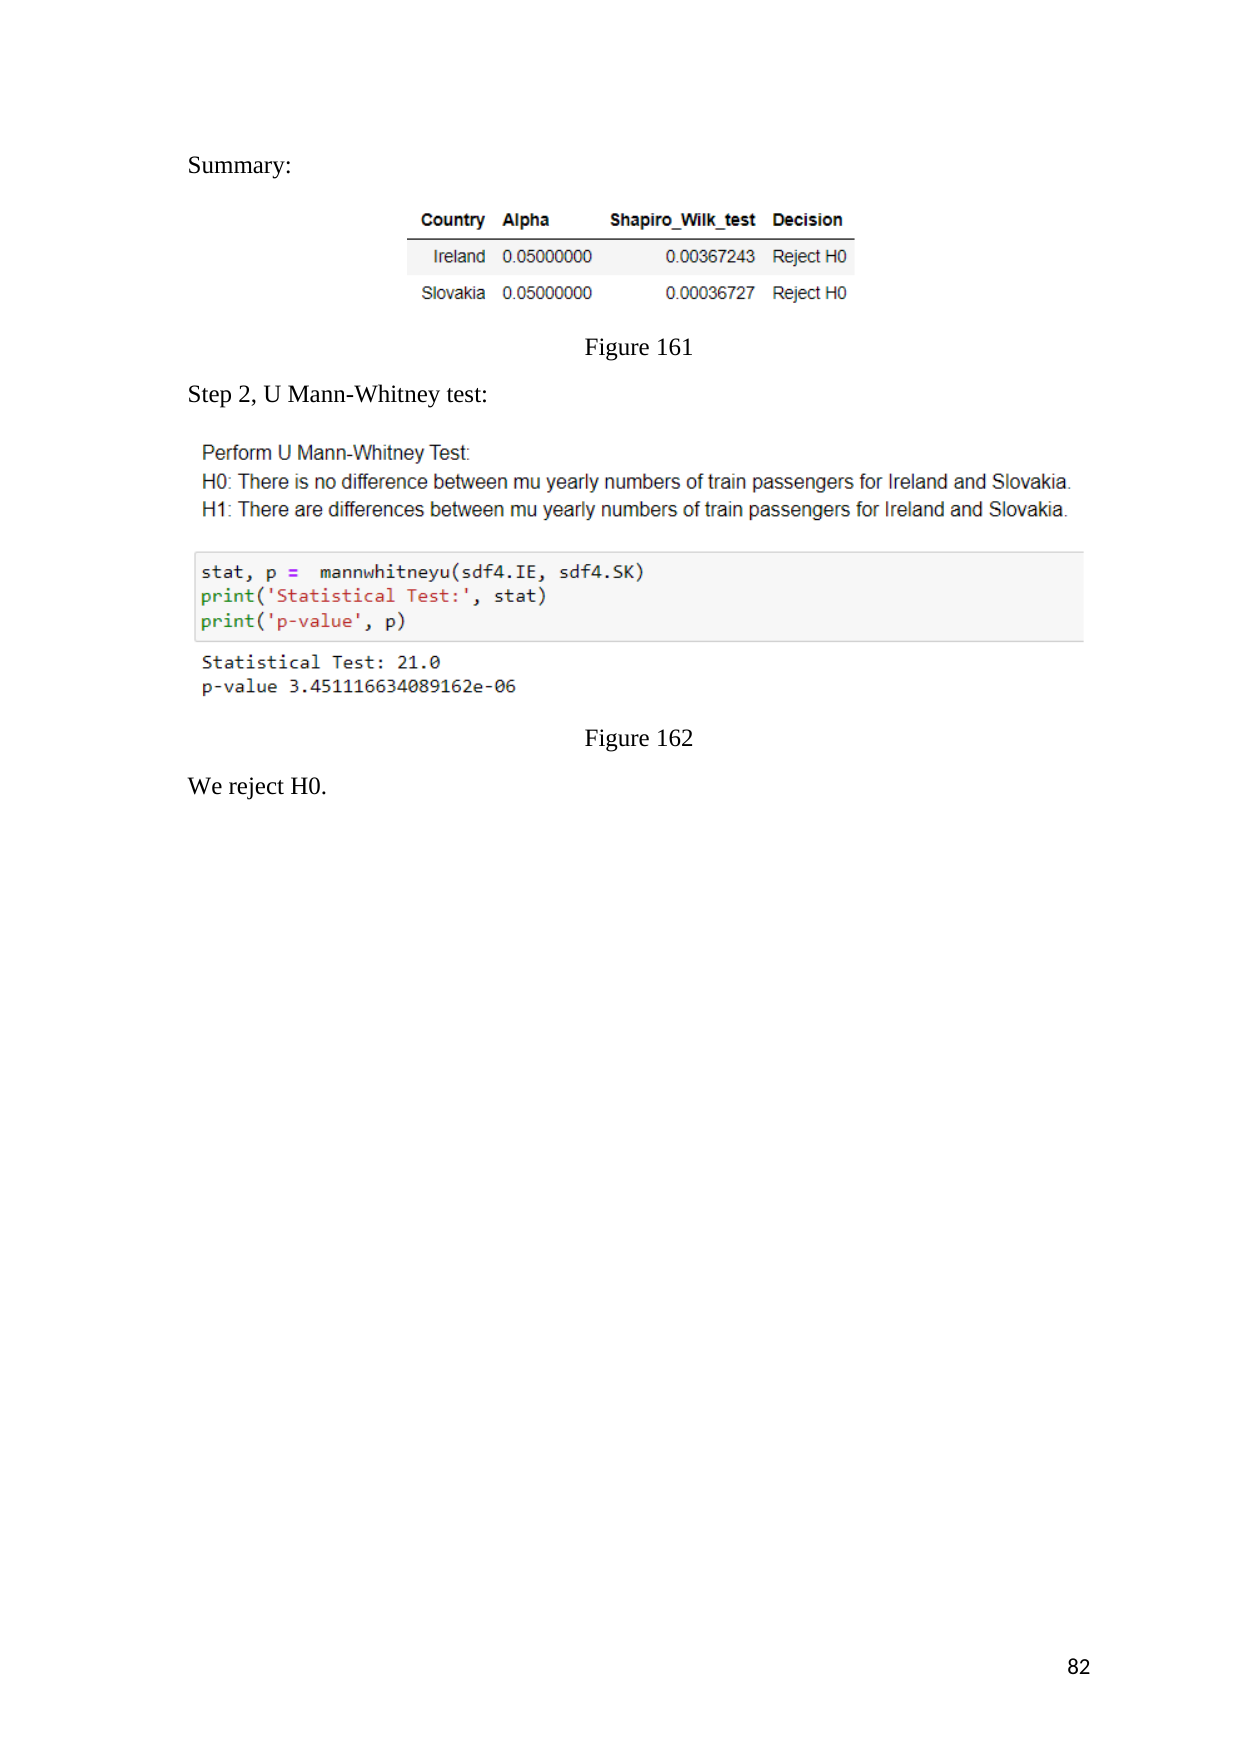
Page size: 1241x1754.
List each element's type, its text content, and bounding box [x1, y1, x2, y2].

text Figure 161 [187, 332, 1090, 360]
picture [407, 197, 871, 313]
text Figure 162 [187, 723, 1090, 752]
text We reject H0. [187, 771, 1090, 800]
text Summary: [187, 150, 1090, 179]
picture [187, 427, 1084, 705]
text Step 2, U Mann-Whitney test: [187, 379, 1090, 408]
